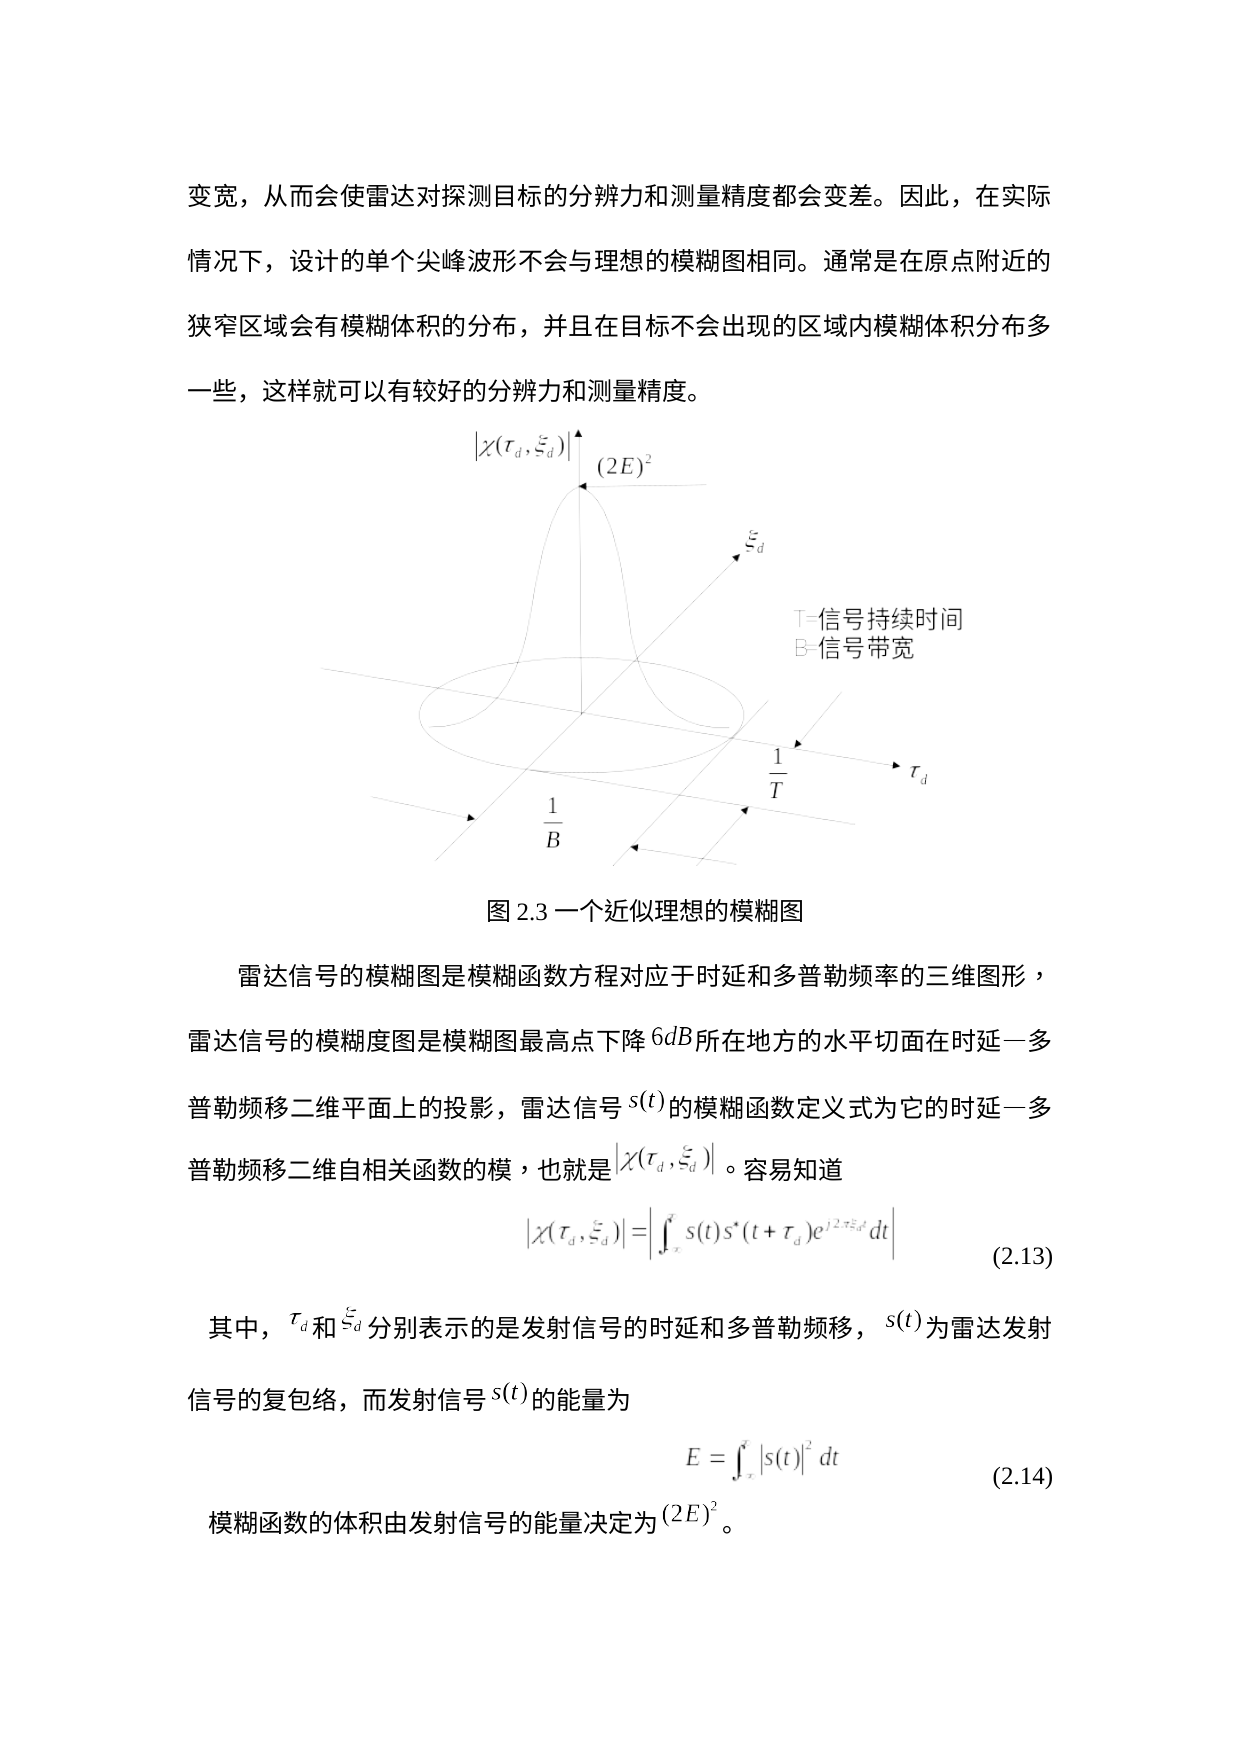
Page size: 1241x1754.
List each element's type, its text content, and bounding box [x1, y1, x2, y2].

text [187, 162, 1053, 422]
text (2.14) [187, 1429, 1053, 1494]
text (2.13) [187, 1202, 1053, 1299]
text 模糊函数的体积由发射信号的能量决定为。 [187, 1494, 1053, 1559]
text 雷达信号的模糊图是模糊函数方程对应于时延和多普勒频率的三维图形，雷达信号的模糊度图是模糊图最高点下降所在地方的水平切面在时延—多普勒频移二维平面上的投影，雷达信号的模糊函数定义式为它的时延—多普勒频移二维自相关函数的模，也就是。容易知道 [187, 942, 1053, 1202]
text 其中，和分别表示的是发射信号的时延和多普勒频移，为雷达发射信号的复包络，而发射信号的能量为 [187, 1299, 1053, 1429]
text 图2.3 一个近似理想的模糊图 [187, 877, 1053, 942]
